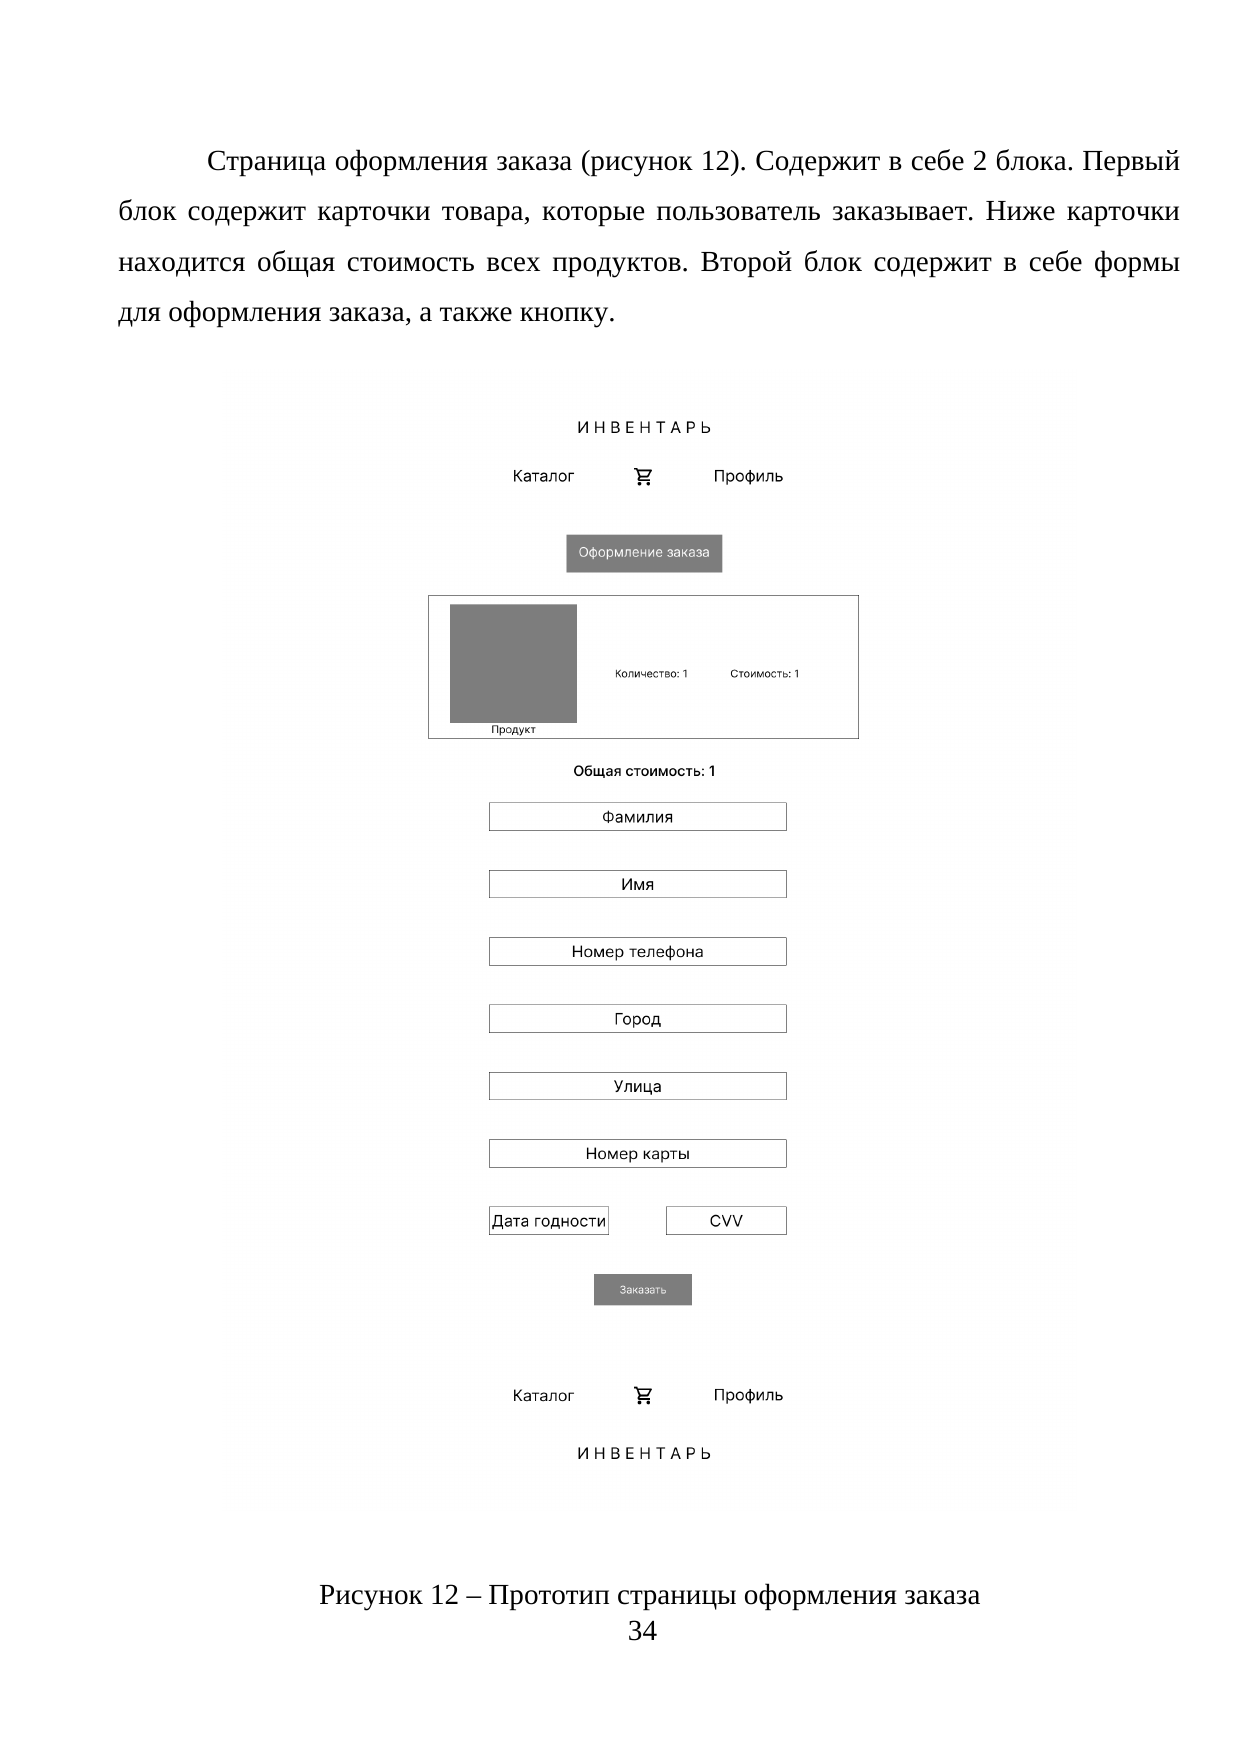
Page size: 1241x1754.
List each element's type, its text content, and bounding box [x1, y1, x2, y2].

text Рисунок 12 – Прототип страницы оформления заказа [118, 1577, 1181, 1611]
text Страница оформления заказа (рисунок 12). Содержит в себе 2 блока. Первый блок содержит карточки товара, которые пользователь заказывает. Ниже карточки находится общая стоимость всех продуктов. Второй блок содержит в себе формы для оформления заказа, а также кнопку. [118, 143, 1181, 328]
picture [222, 369, 1077, 1511]
